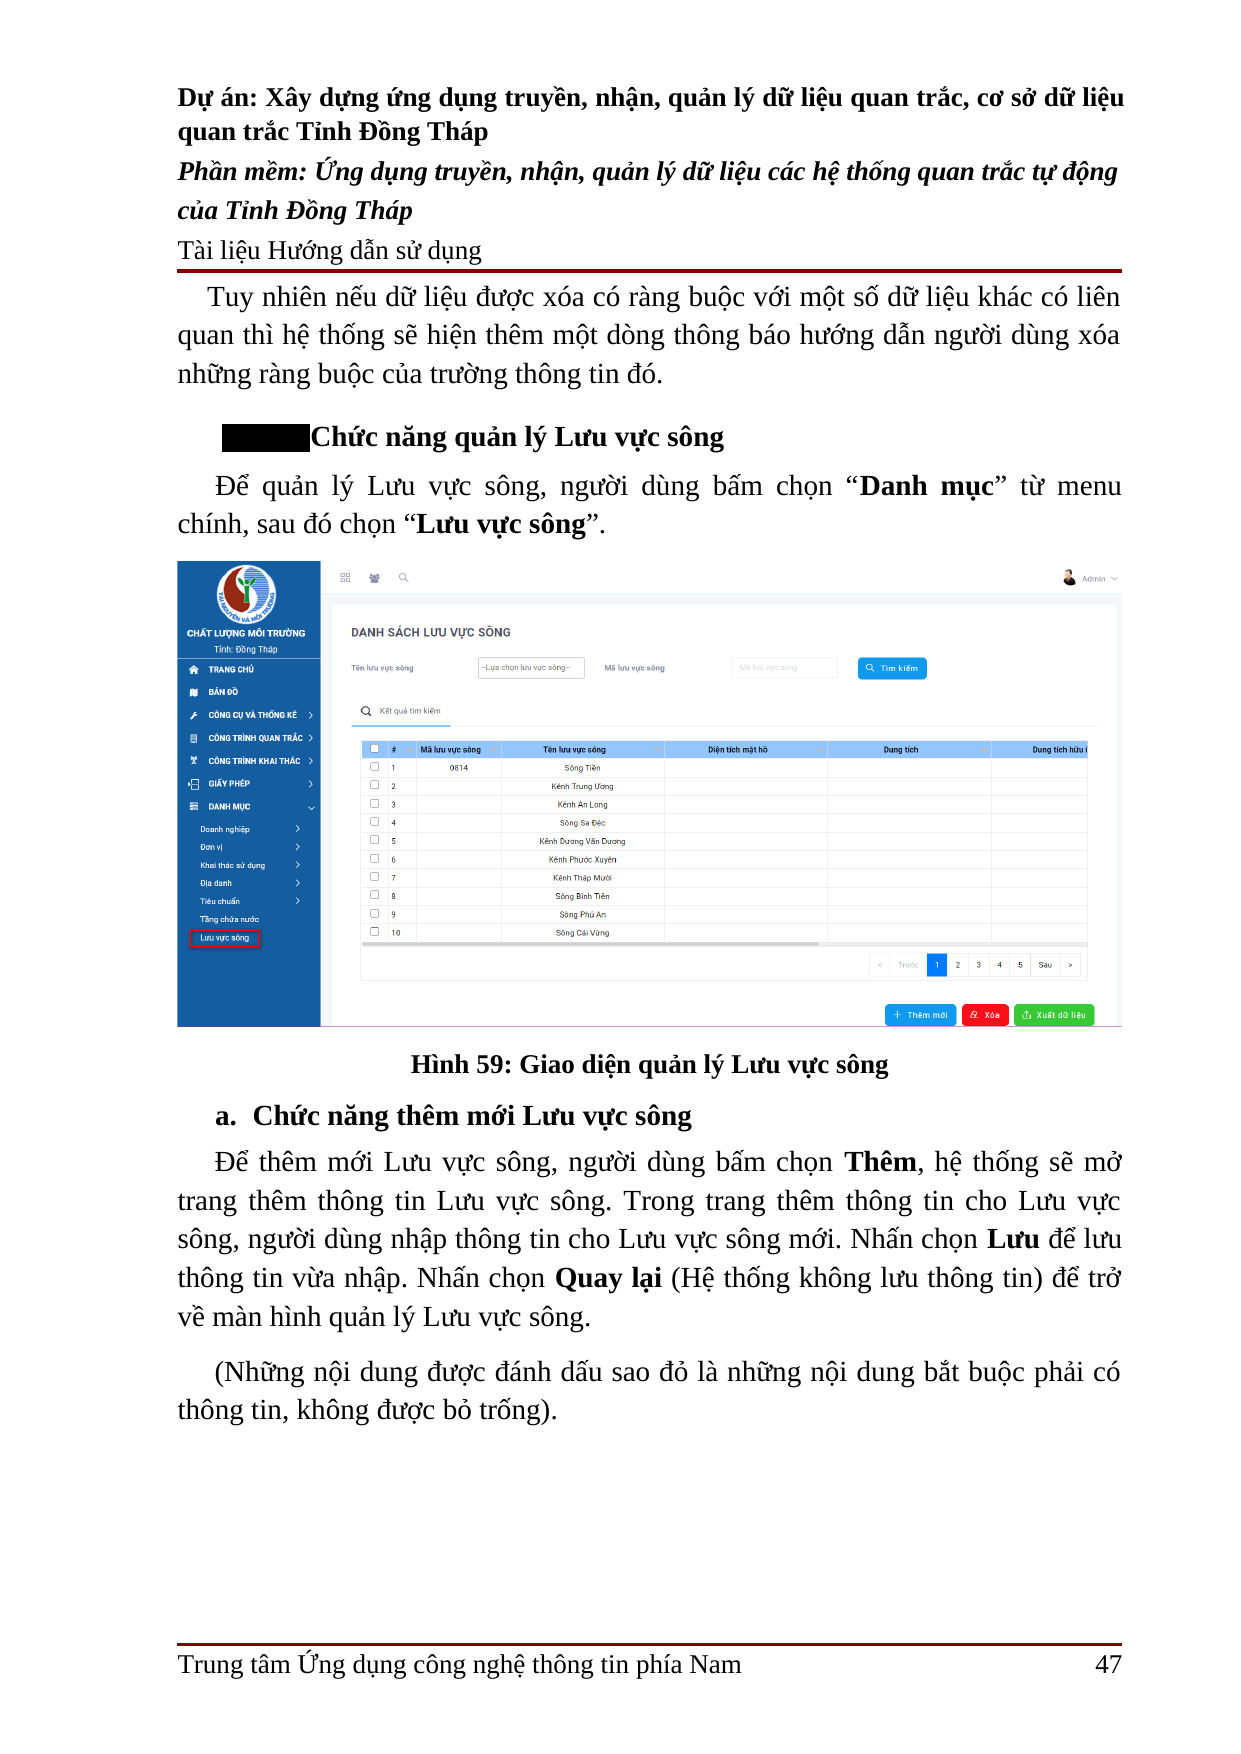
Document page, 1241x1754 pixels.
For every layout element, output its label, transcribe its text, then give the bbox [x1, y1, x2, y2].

text (Những nội dung được đánh dấu sao đỏ là những nội dung bắt buộc phải có thông tin, không được bỏ trống). [177, 1354, 1122, 1426]
text Để thêm mới Lưu vực sông, người dùng bấm chọn Thêm, hệ thống sẽ mở trang thêm thông tin Lưu vực sông. Trong trang thêm thông tin cho Lưu vực sông, người dùng nhập thông tin cho Lưu vực sông mới. Nhấn chọn Lưu để lưu thông tin vừa nhập. Nhấn chọn Quay lại (Hệ thống không lưu thông tin) để trở về màn hình quản lý Lưu vực sông. [177, 1144, 1122, 1332]
picture [177, 561, 1123, 1027]
text Tuy nhiên nếu dữ liệu được xóa có ràng buộc với một số dữ liệu khác có liên quan thì hệ thống sẽ hiện thêm một dòng thông báo hướng dẫn người dùng xóa những ràng buộc của trường thông tin đó. [177, 279, 1122, 389]
list Chức năng thêm mới Lưu vực sông [215, 1098, 1122, 1132]
text Để quản lý Lưu vực sông, người dùng bấm chọn “Danh mục” từ menu chính, sau đó chọn “Lưu vực sông”. [177, 468, 1122, 540]
subtitle Chức năng quản lý Lưu vực sông [222, 419, 1122, 453]
